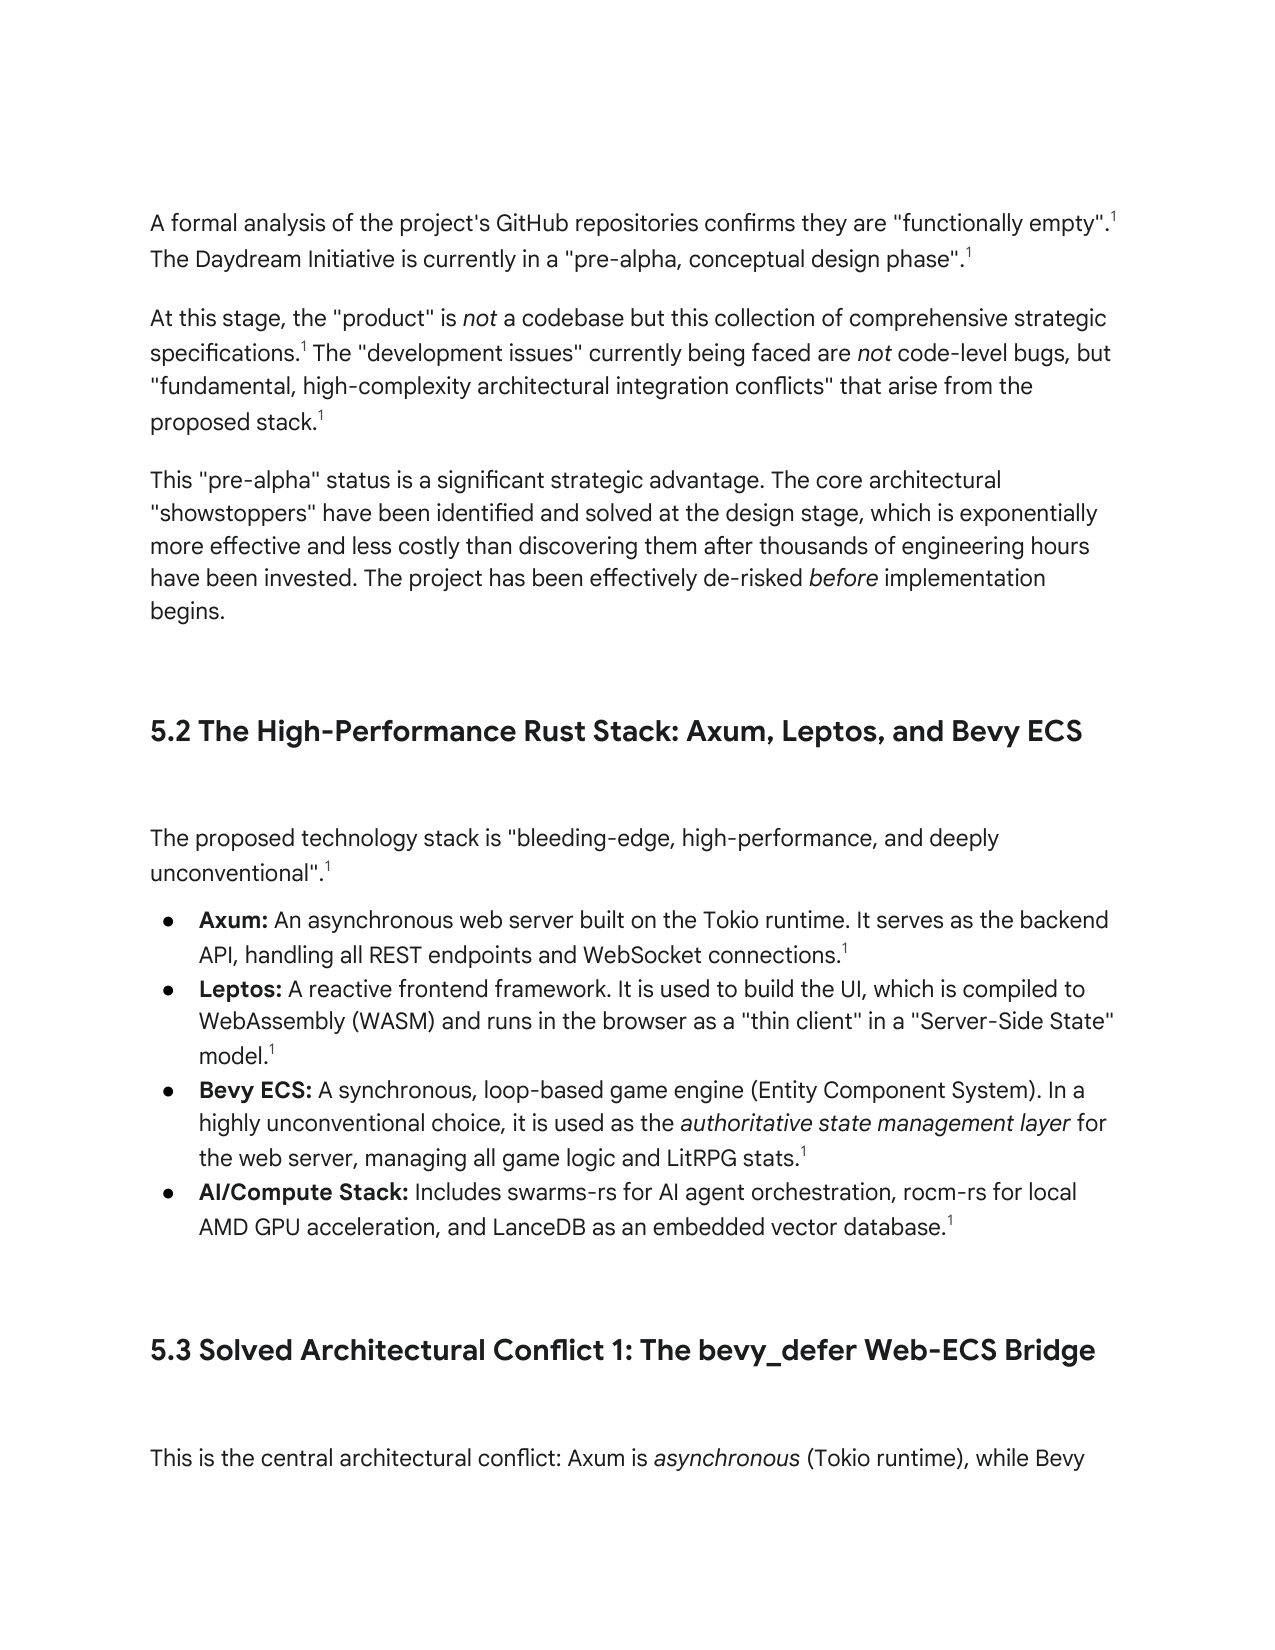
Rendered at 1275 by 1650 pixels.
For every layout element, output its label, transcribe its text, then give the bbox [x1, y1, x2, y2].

list Leptos: A reactive frontend framework. It is used to build the UI, which is compiled to WebAssembly (WASM) and runs in the browser as a "thin client" in a "Server-Side State" model.1 [161, 975, 1125, 1072]
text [150, 1444, 1125, 1473]
list Axum: An asynchronous web server built on the Tokio runtime. It serves as the backend API, handling all REST endpoints and WebSocket connections.1 [161, 906, 1125, 970]
subtitle 5.2 The High-Performance Rust Stack: Axum, Leptos, and Bevy ECS [150, 713, 1125, 749]
subtitle 5.3 Solved Architectural Conflict 1: The bevy_defer Web-ECS Bridge [150, 1332, 1125, 1369]
list Bevy ECS: A synchronous, loop-based game engine (Entity Component System). In a highly unconventional choice, it is used as the authoritative state management layer for the web server, managing all game logic and LitRPG stats.1 [161, 1076, 1125, 1173]
text At this stage, the "product" is not a codebase but this collection of comprehensive strategic specifications.1 The "development issues" currently being faced are not code-level bugs, but "fundamental, high-complexity architectural integration conflicts" that arise from the proposed stack.1 [150, 304, 1125, 437]
text This "pre-alpha" status is a significant strategic advantage. The core architectural "showstoppers" have been identified and solved at the design stage, which is exponentially more effective and less costly than discovering them after thousands of engineering hours have been invested. The project has been effectively de-risked before implementation begins. [150, 466, 1125, 626]
text A formal analysis of the project's GitHub repositories confirms they are "functionally empty".1 The Daydream Initiative is currently in a "pre-alpha, conceptual design phase".1 [150, 208, 1125, 275]
text The proposed technology stack is "bleeding-edge, high-performance, and deeply unconventional".1 [150, 824, 1125, 889]
list AI/Compute Stack: Includes swarms-rs for AI agent orchestration, rocm-rs for local AMD GPU acceleration, and LanceDB as an embedded vector database.1 [161, 1178, 1125, 1242]
